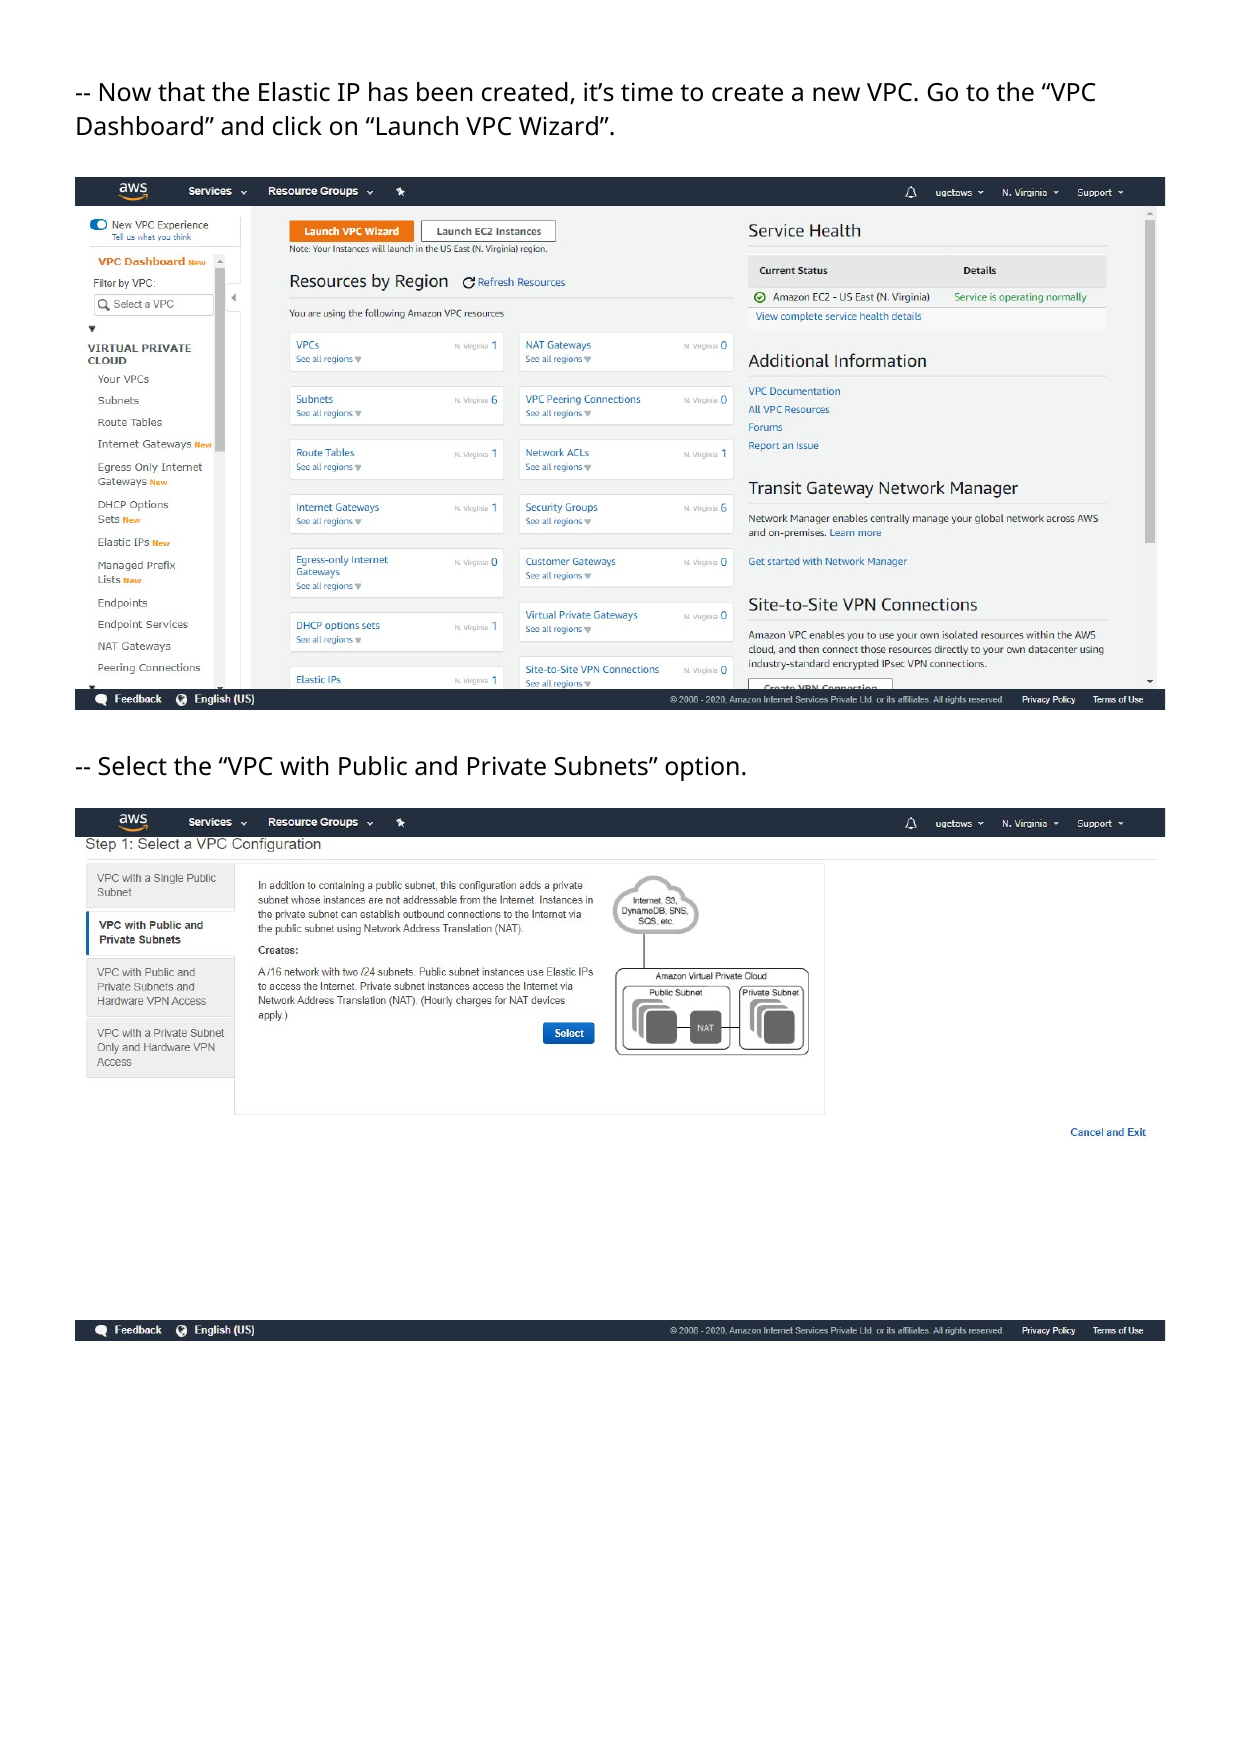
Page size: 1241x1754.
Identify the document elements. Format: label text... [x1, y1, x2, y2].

text -- Now that the Elastic IP has been created, it’s time to create a new VPC. Go to the “VPC Dashboard” and click on “Launch VPC Wizard”. [75, 75, 1165, 143]
text -- Select the “VPC with Public and Private Subnets” option. [75, 710, 1165, 783]
